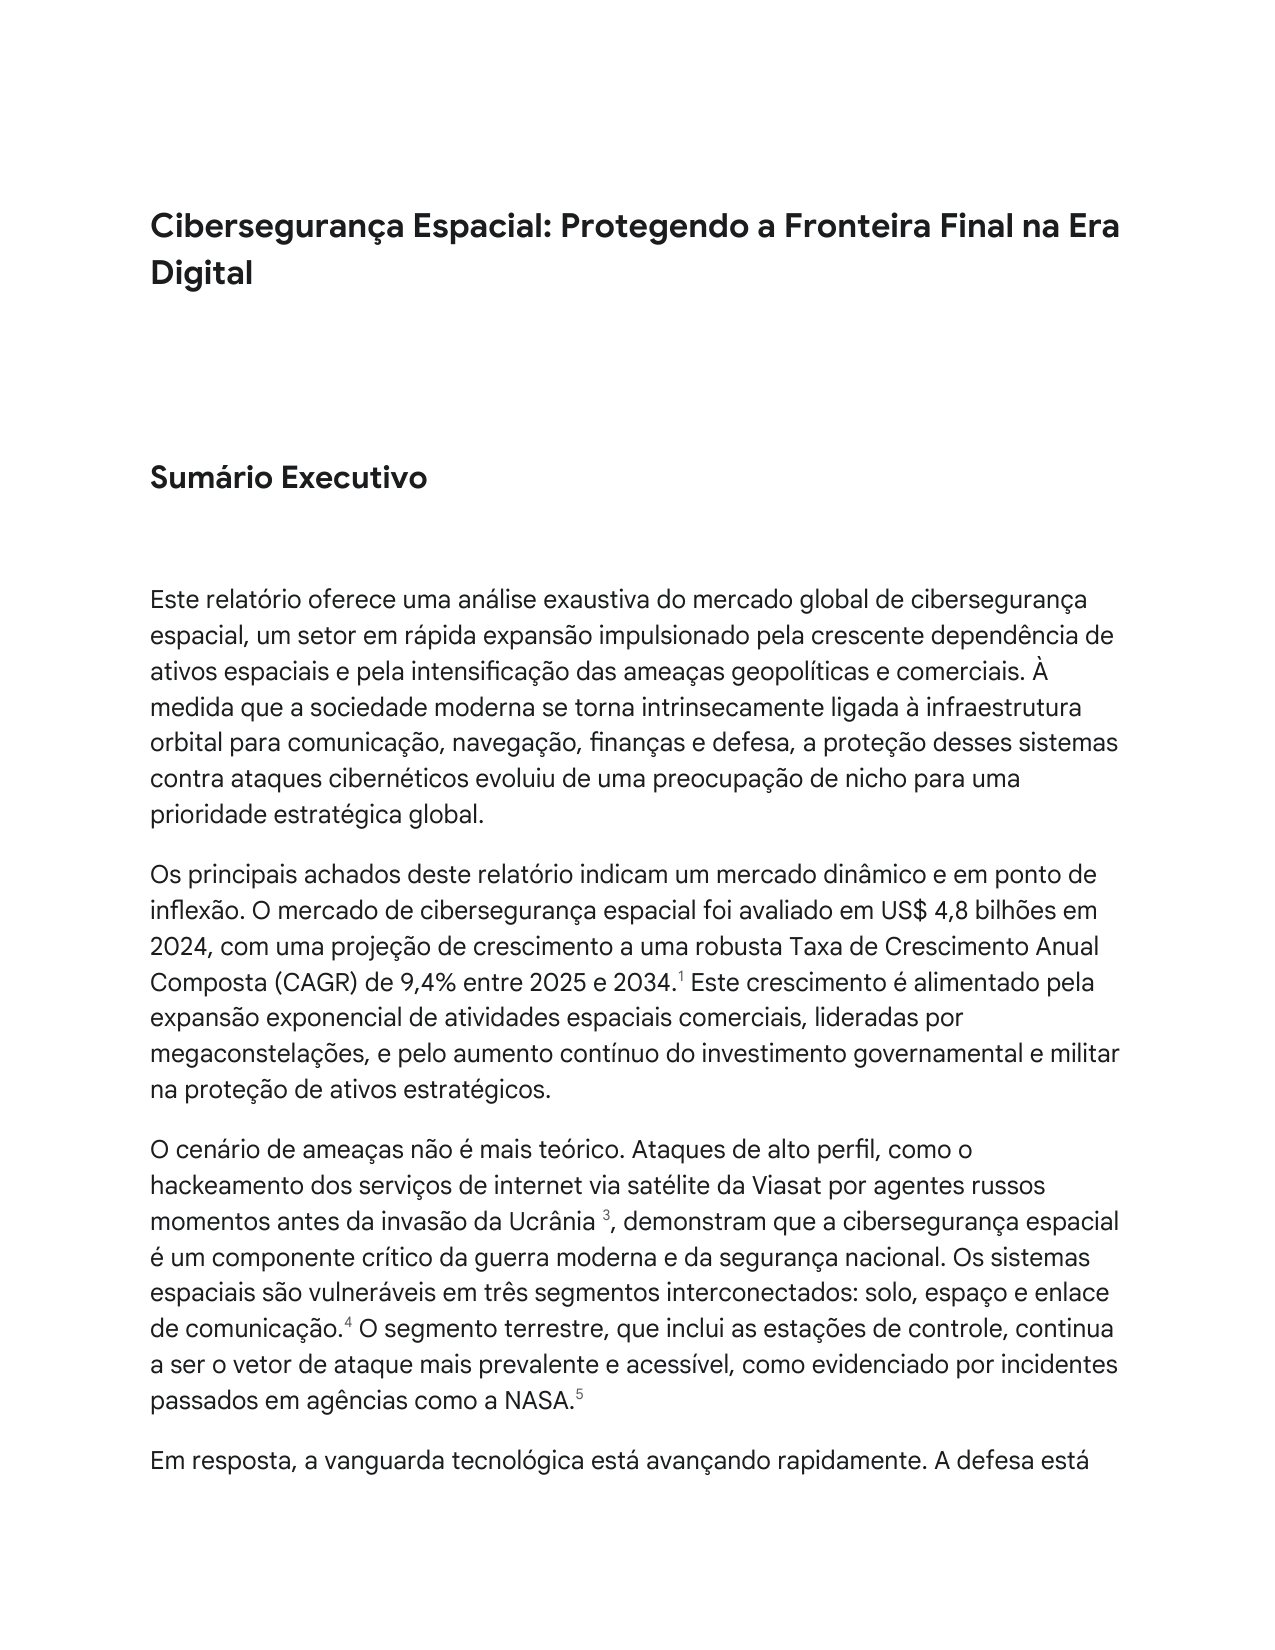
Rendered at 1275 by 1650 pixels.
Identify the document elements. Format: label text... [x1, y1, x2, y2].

text O cenário de ameaças não é mais teórico. Ataques de alto perfil, como o hackeamento dos serviços de internet via satélite da Viasat por agentes russos momentos antes da invasão da Ucrânia 3, demonstram que a cibersegurança espacial é um componente crítico da guerra moderna e da segurança nacional. Os sistemas espaciais são vulneráveis em três segmentos interconectados: solo, espaço e enlace de comunicação.4 O segmento terrestre, que inclui as estações de controle, continua a ser o vetor de ataque mais prevalente e acessível, como evidenciado por incidentes passados em agências como a NASA.5 [150, 1135, 1125, 1416]
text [150, 1446, 1125, 1477]
text Este relatório oferece uma análise exaustiva do mercado global de cibersegurança espacial, um setor em rápida expansão impulsionado pela crescente dependência de ativos espaciais e pela intensificação das ameaças geopolíticas e comerciais. À medida que a sociedade moderna se torna intrinsecamente ligada à infraestrutura orbital para comunicação, navegação, finanças e defesa, a proteção desses sistemas contra ataques cibernéticos evoluiu de uma preocupação de nicho para uma prioridade estratégica global. [150, 584, 1125, 830]
subtitle Cibersegurança Espacial: Protegendo a Fronteira Final na Era Digital [150, 205, 1125, 294]
text Os principais achados deste relatório indicam um mercado dinâmico e em ponto de inflexão. O mercado de cibersegurança espacial foi avaliado em US$ 4,8 bilhões em 2024, com uma projeção de crescimento a uma robusta Taxa de Crescimento Anual Composta (CAGR) de 9,4% entre 2025 e 2034.1 Este crescimento é alimentado pela expansão exponencial de atividades espaciais comerciais, lideradas por megaconstelações, e pelo aumento contínuo do investimento governamental e militar na proteção de ativos estratégicos. [150, 860, 1125, 1105]
subtitle Sumário Executivo [150, 458, 1125, 497]
